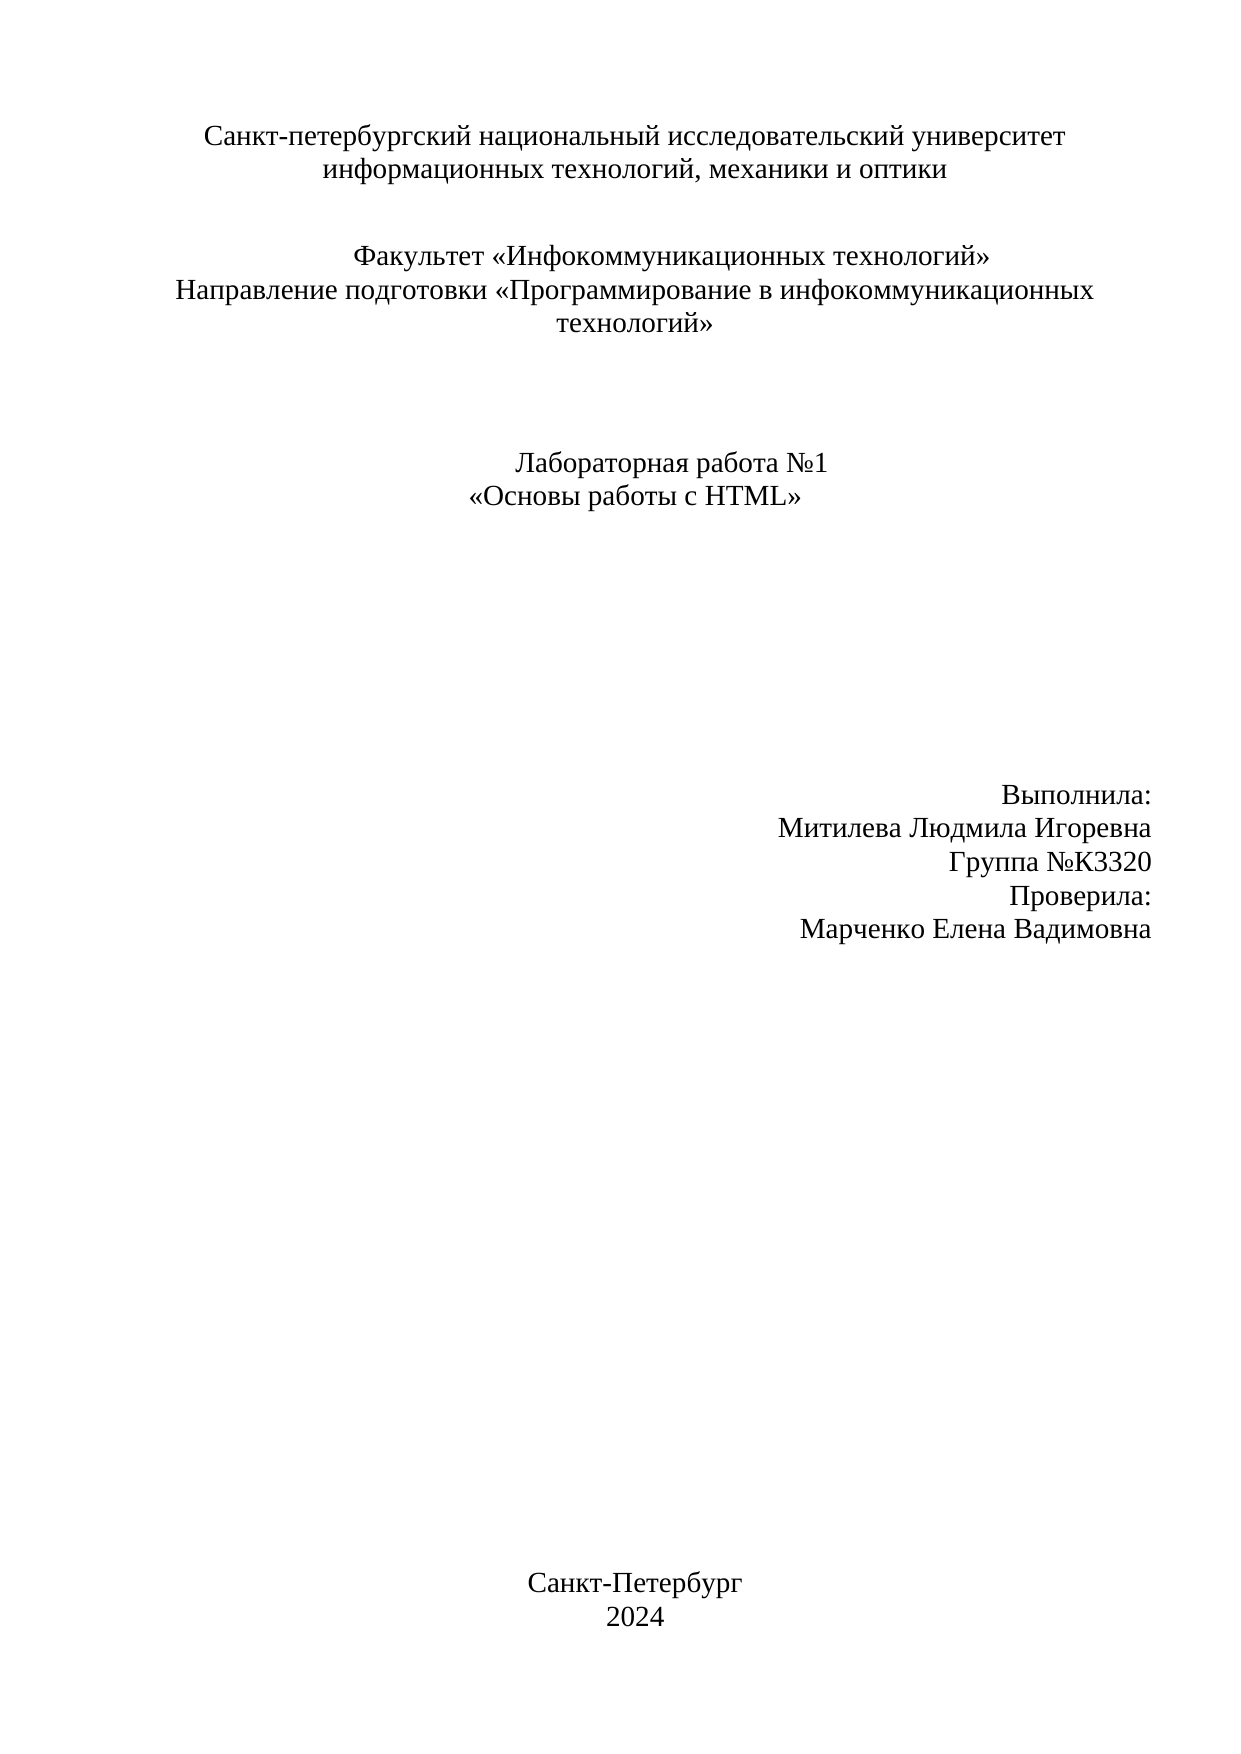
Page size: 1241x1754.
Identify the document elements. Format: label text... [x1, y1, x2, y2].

text Направление подготовки «Программирование в инфокоммуникационных технологий» [118, 272, 1152, 339]
text Санкт-Петербург [118, 1565, 1152, 1599]
text Проверила: [576, 878, 1152, 911]
text Митилева Людмила Игоревна [576, 811, 1152, 844]
text Выполнила: [576, 777, 1152, 811]
text Факультет «Инфокоммуникационных технологий» [118, 238, 1152, 272]
text «Основы работы с HTML» [118, 478, 1152, 512]
text Лабораторная работа №1 [118, 445, 1152, 478]
text Марченко Елена Вадимовна [118, 911, 1152, 945]
text Группа №К3320 [576, 844, 1152, 878]
text 2024 [118, 1599, 1152, 1632]
text Санкт-петербургский национальный исследовательский университет информационных технологий, механики и оптики [118, 118, 1152, 185]
